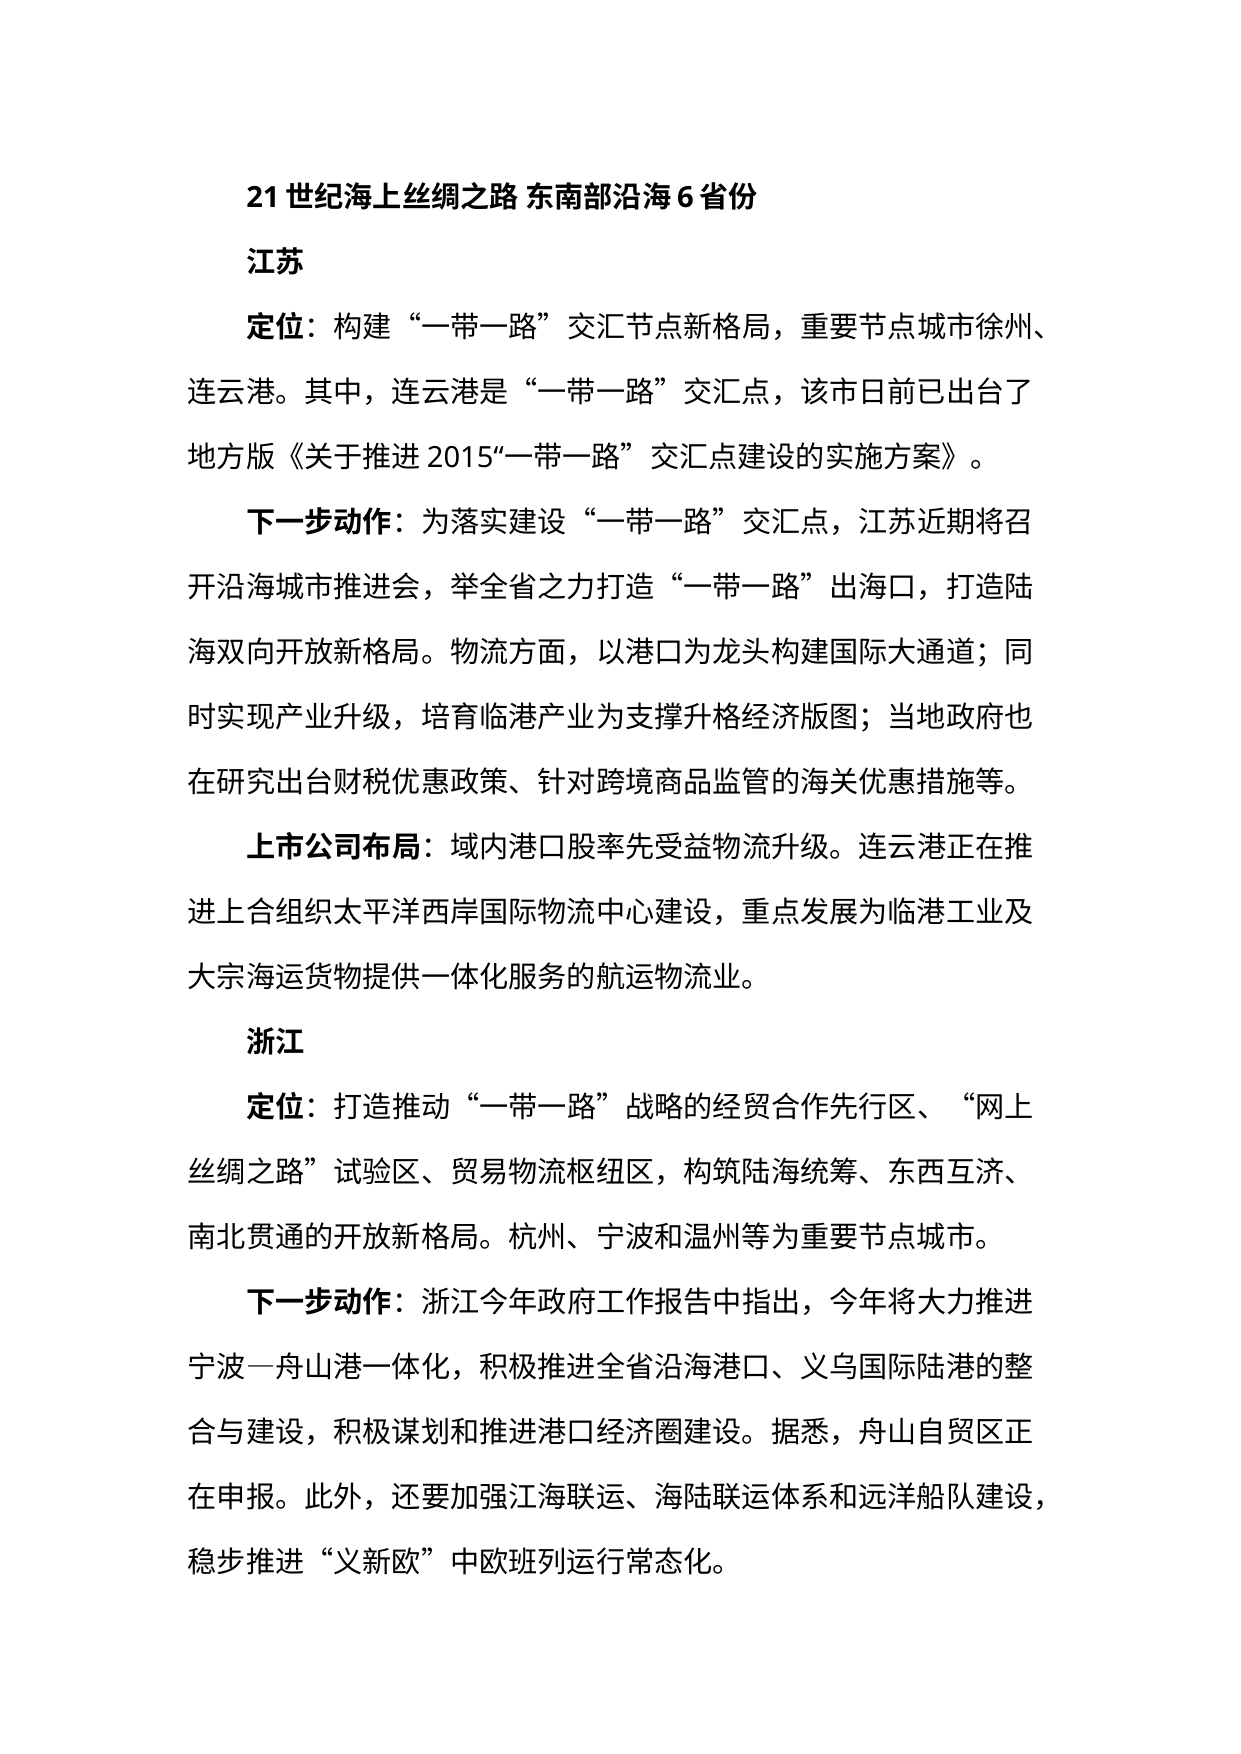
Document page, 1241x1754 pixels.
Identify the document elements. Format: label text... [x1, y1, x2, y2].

text 下一步动作：浙江今年政府工作报告中指出，今年将大力推进宁波—舟山港一体化，积极推进全省沿海港口、义乌国际陆港的整合与建设，积极谋划和推进港口经济圈建设。据悉，舟山自贸区正在申报。此外，还要加强江海联运、海陆联运体系和远洋船队建设，稳步推进“义新欧”中欧班列运行常态化。 [187, 1267, 1053, 1592]
text 定位：构建“一带一路”交汇节点新格局，重要节点城市徐州、连云港。其中，连云港是“一带一路”交汇点，该市日前已出台了地方版《关于推进2015“一带一路”交汇点建设的实施方案》。 [187, 292, 1053, 487]
text 上市公司布局：域内港口股率先受益物流升级。连云港正在推进上合组织太平洋西岸国际物流中心建设，重点发展为临港工业及大宗海运货物提供一体化服务的航运物流业。 [187, 812, 1053, 1007]
text 21世纪海上丝绸之路 东南部沿海6省份 [187, 162, 1053, 227]
text 下一步动作：为落实建设“一带一路”交汇点，江苏近期将召开沿海城市推进会，举全省之力打造“一带一路”出海口，打造陆海双向开放新格局。物流方面，以港口为龙头构建国际大通道；同时实现产业升级，培育临港产业为支撑升格经济版图；当地政府也在研究出台财税优惠政策、针对跨境商品监管的海关优惠措施等。 [187, 487, 1053, 812]
text 定位：打造推动“一带一路”战略的经贸合作先行区、“网上丝绸之路”试验区、贸易物流枢纽区，构筑陆海统筹、东西互济、南北贯通的开放新格局。杭州、宁波和温州等为重要节点城市。 [187, 1072, 1053, 1267]
text 江苏 [187, 227, 1053, 292]
text 浙江 [187, 1007, 1053, 1072]
